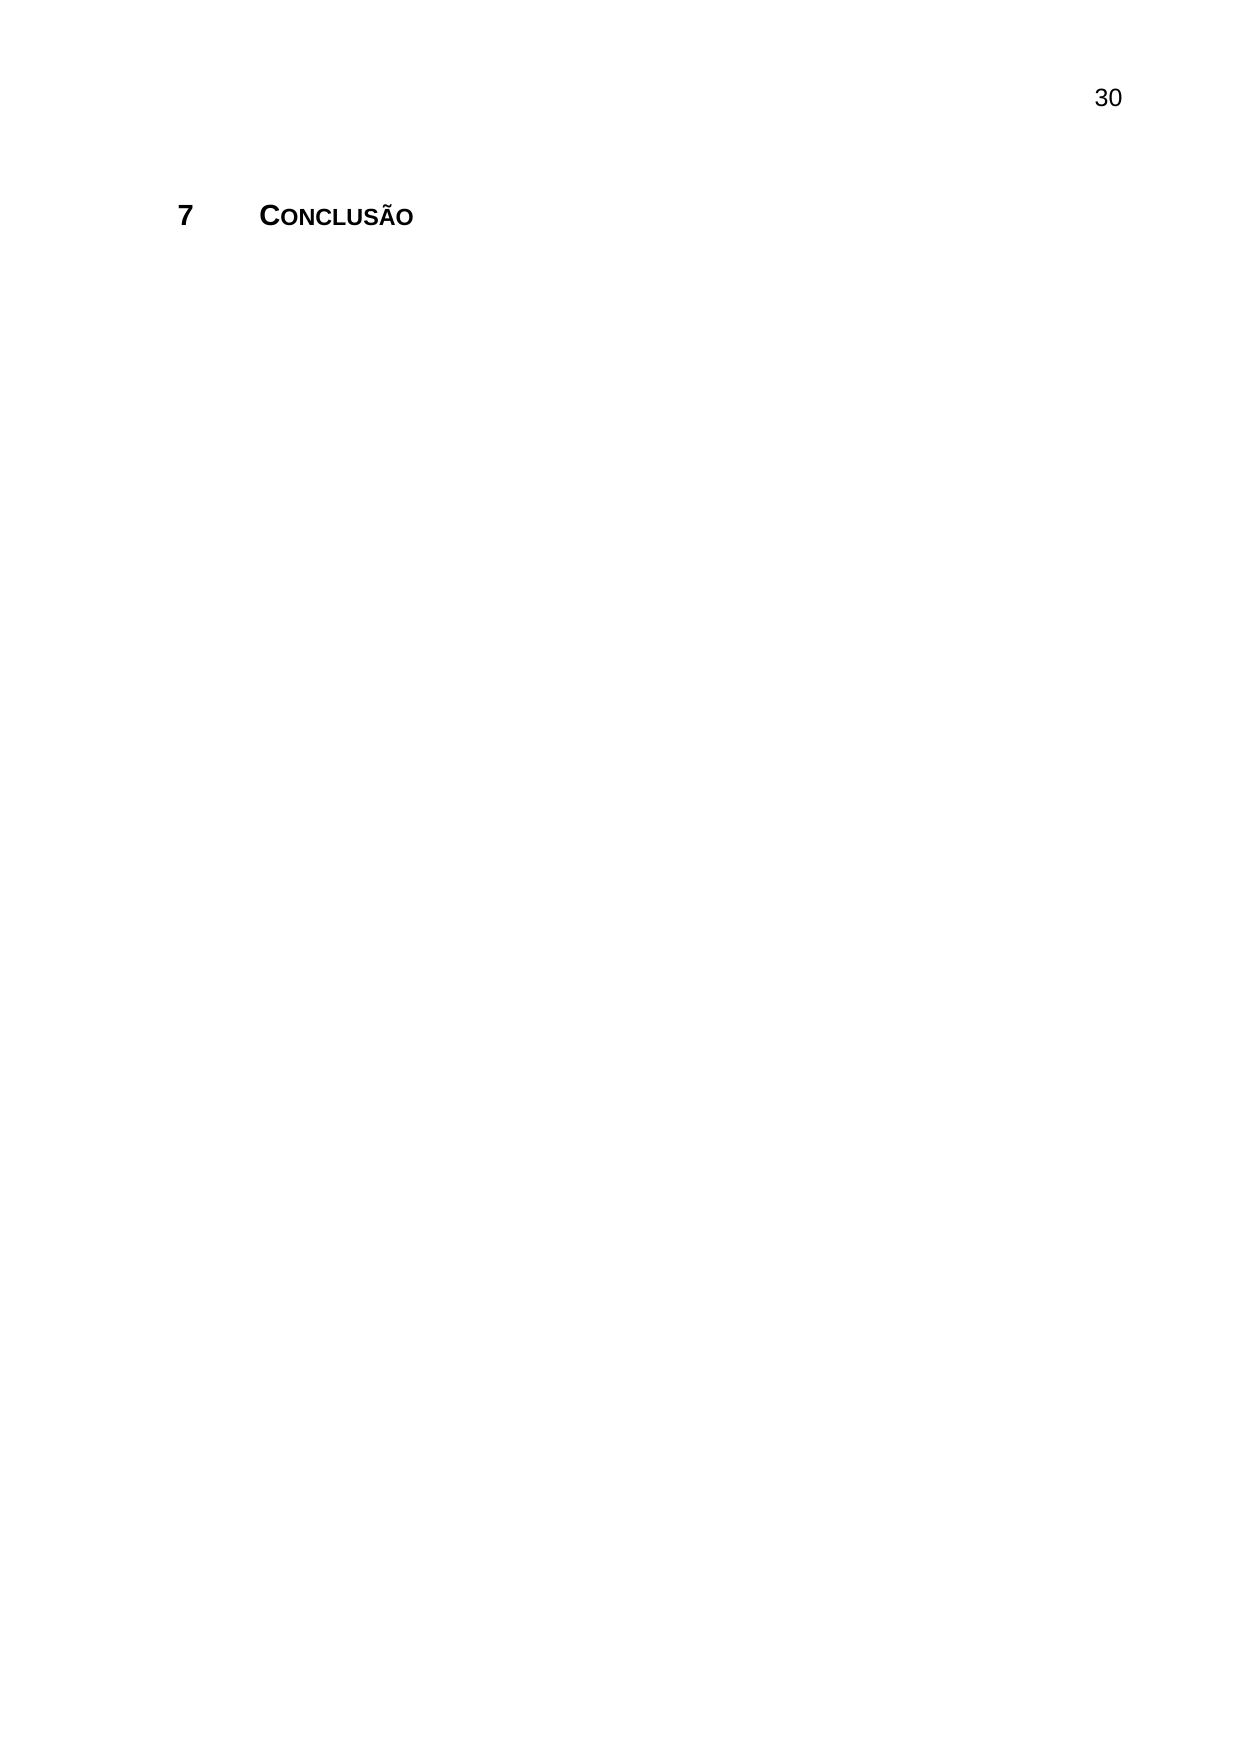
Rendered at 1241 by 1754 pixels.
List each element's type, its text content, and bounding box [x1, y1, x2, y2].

subtitle Conclusão [177, 198, 1122, 231]
